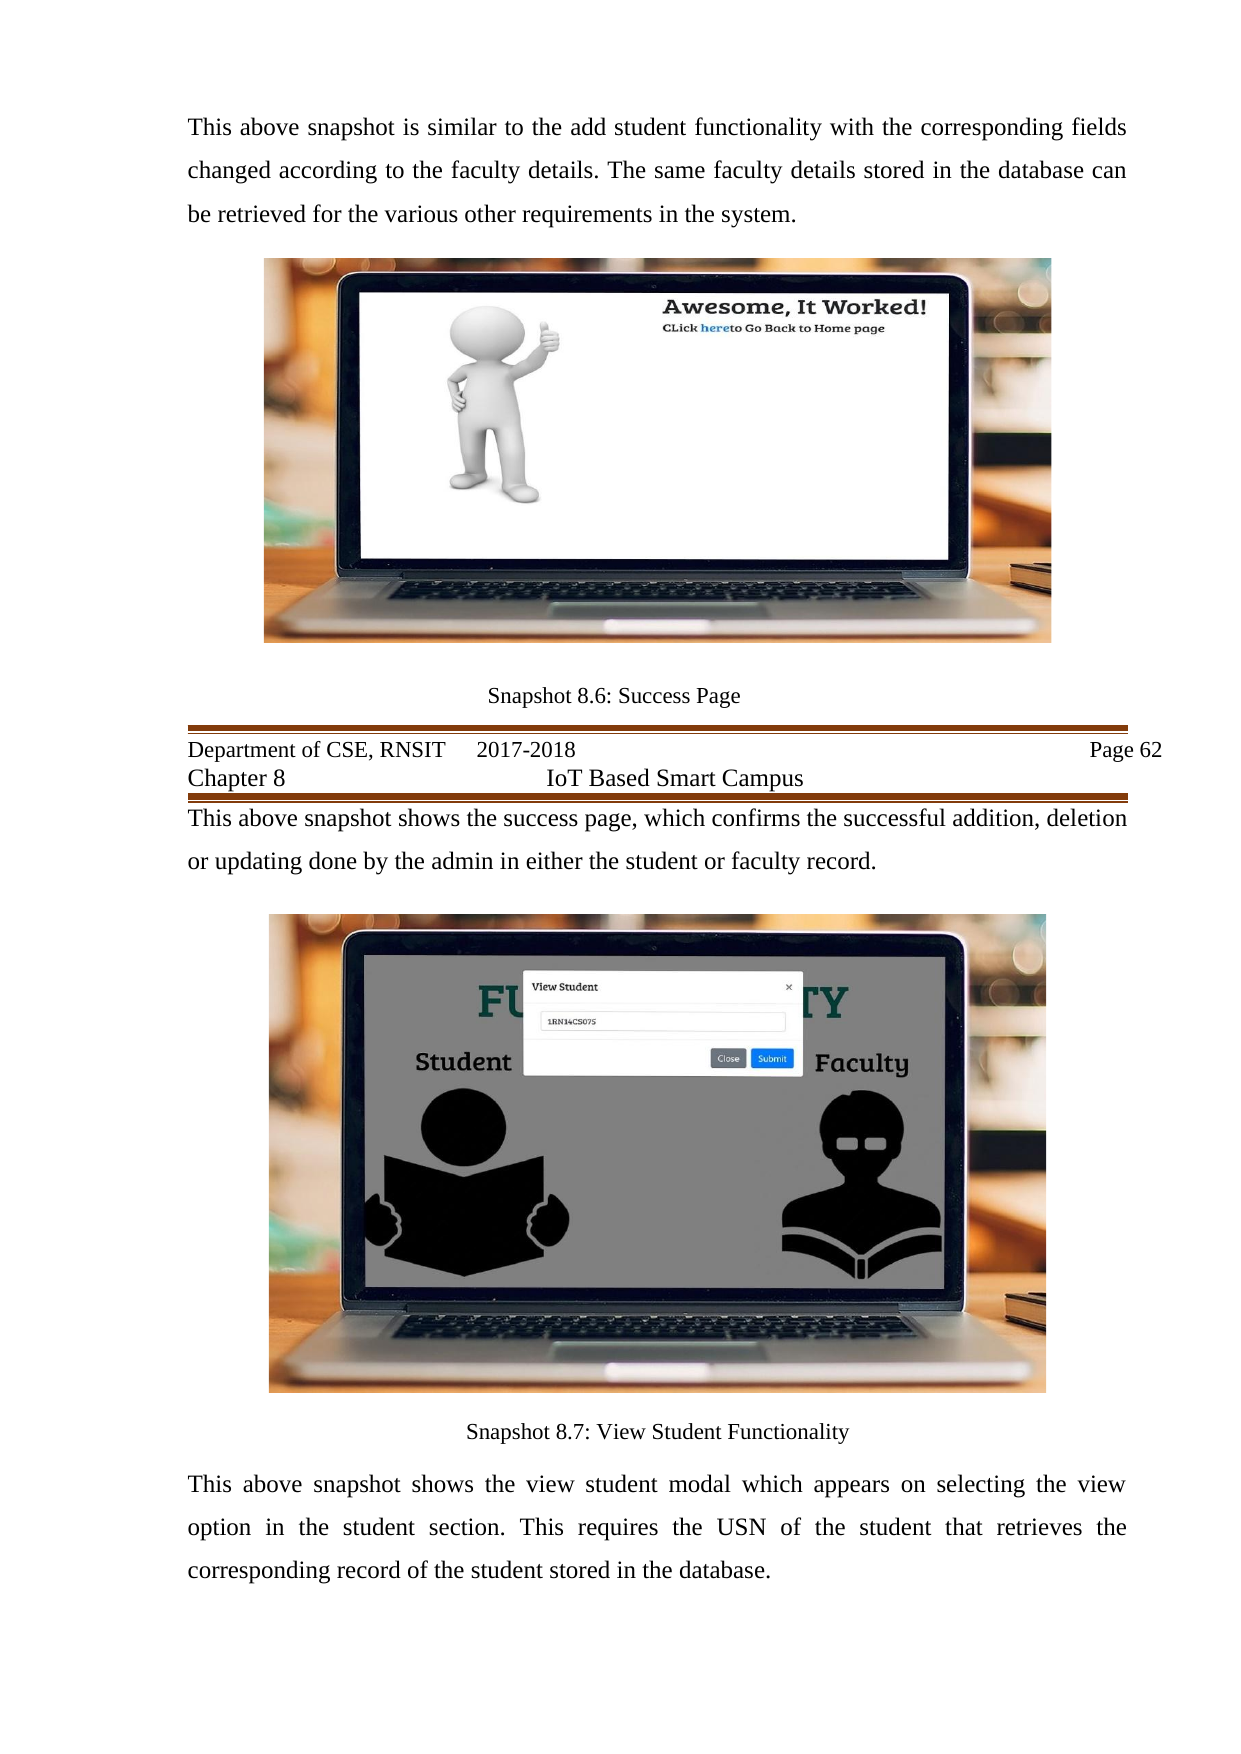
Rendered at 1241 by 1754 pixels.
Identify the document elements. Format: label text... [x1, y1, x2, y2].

text Department of CSE, RNSIT Page 62 [187, 734, 1128, 763]
text This above snapshot is similar to the add student functionality with the corresponding fields changed according to the faculty details. The same faculty details stored in the database can be retrieved for the various other requirements in the system. [187, 112, 1128, 227]
text This above snapshot shows the success page, which confirms the successful addition, deletion or updating done by the admin in either the student or faculty record. [187, 803, 1128, 875]
picture [268, 914, 1047, 1393]
text Chapter 8 [187, 763, 1128, 803]
text This above snapshot shows the view student modal which appears on selecting the view option in the student section. This requires the USN of the student that retrieves the corresponding record of the student stored in the database. [187, 1469, 1128, 1584]
picture [263, 258, 1052, 643]
text Snapshot 8.6: Success Page [412, 682, 1128, 708]
text Snapshot 8.7: View Student Functionality [187, 1418, 1128, 1444]
